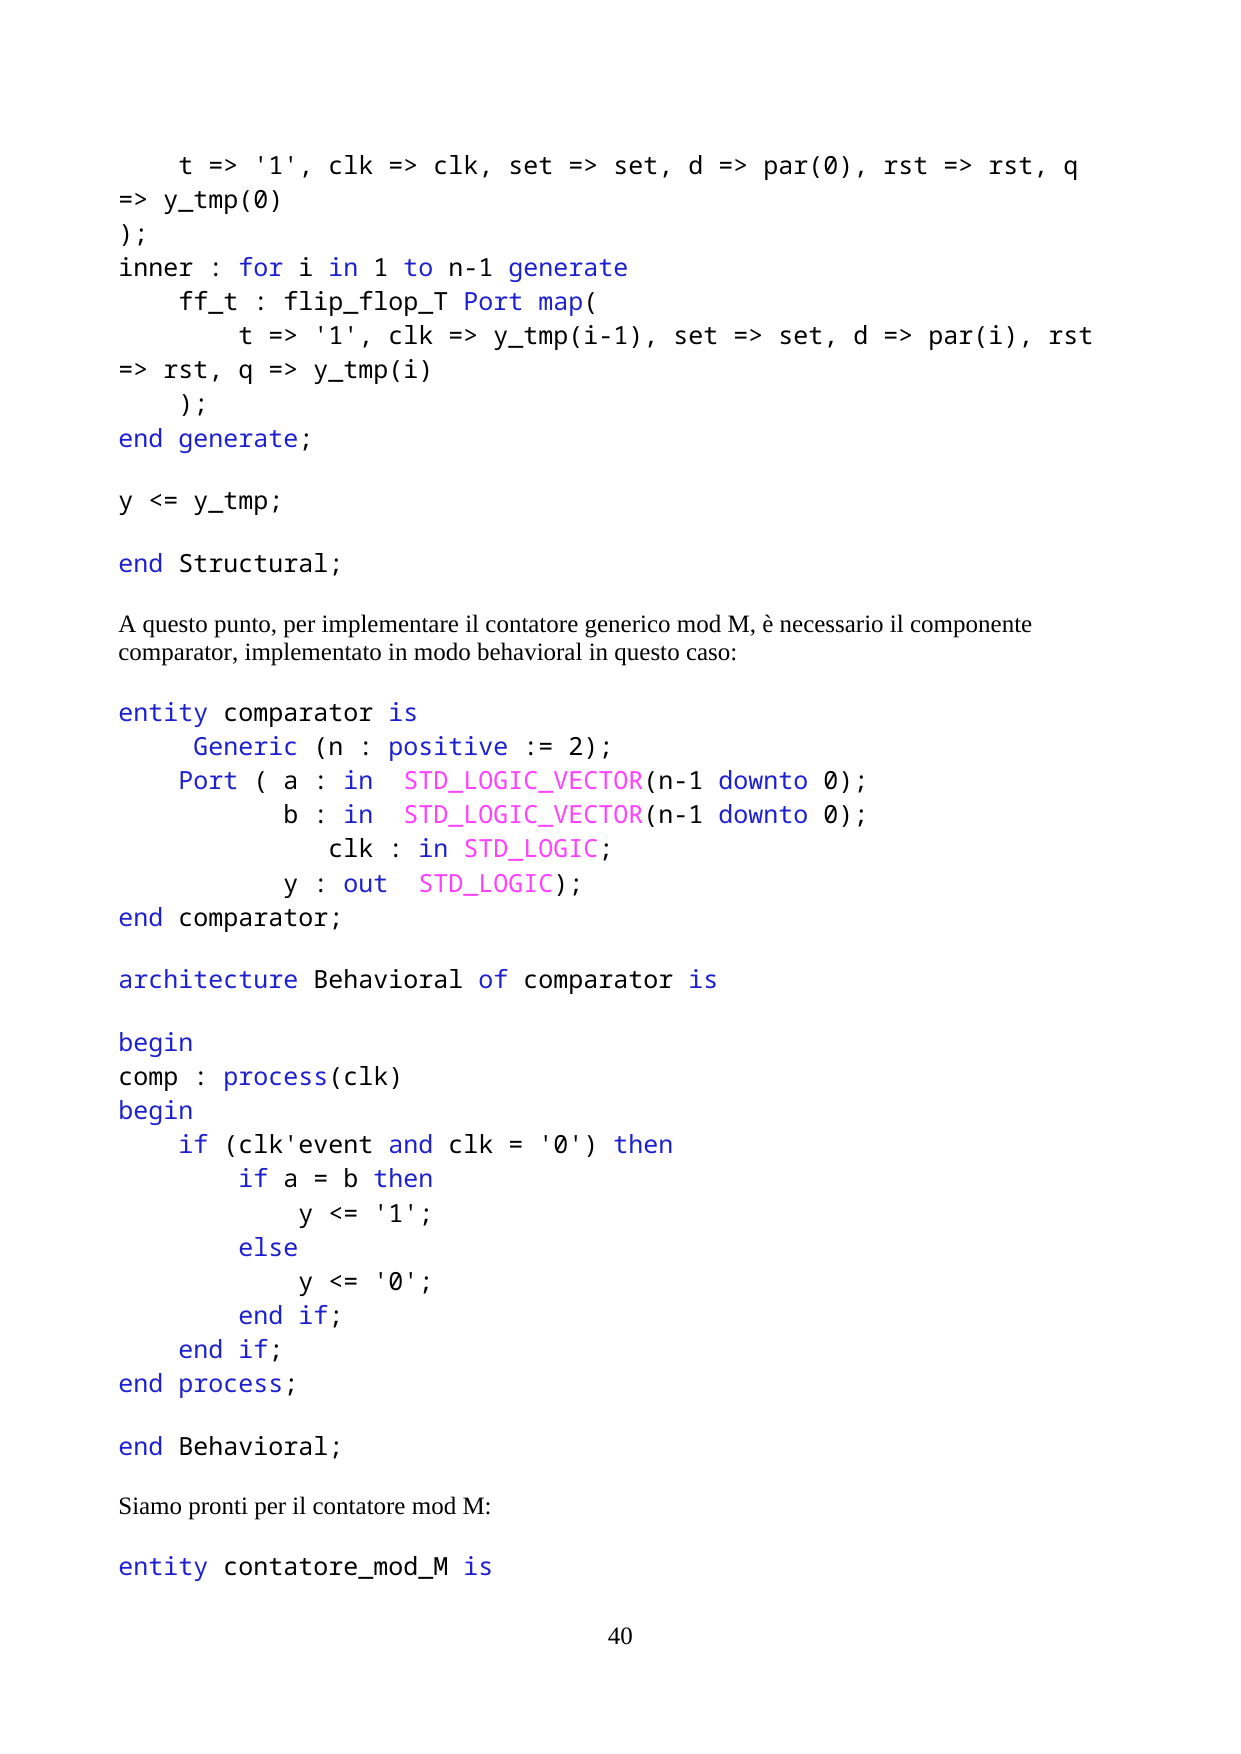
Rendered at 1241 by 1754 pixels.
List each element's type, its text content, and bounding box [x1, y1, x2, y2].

text Siamo pronti per il contatore mod M: [118, 1491, 1122, 1520]
text inner : for i in 1 to n-1 generate [118, 250, 1122, 284]
text end comparator; [118, 899, 1122, 933]
text entity comparator is [118, 695, 1122, 729]
text end if; [118, 1331, 1122, 1366]
text entity contatore_mod_M is [118, 1549, 1122, 1583]
text Port ( a : in STD_LOGIC_VECTOR(n-1 downto 0); [118, 763, 1122, 797]
text A questo punto, per implementare il contatore generico mod M, è necessario il componente comparator, implementato in modo behavioral in questo caso: [118, 609, 1122, 666]
text if (clk'event and clk = '0') then [118, 1127, 1122, 1161]
text y <= y_tmp; [118, 483, 1122, 517]
text y <= '0'; [118, 1263, 1122, 1297]
text comp : process(clk) [118, 1059, 1122, 1093]
text end process; [118, 1366, 1122, 1399]
text begin [118, 1025, 1122, 1059]
text t => '1', clk => y_tmp(i-1), set => set, d => par(i), rst => rst, q => y_tmp(i) [118, 318, 1122, 386]
text architecture Behavioral of comparator is [118, 962, 1122, 996]
text y : out STD_LOGIC); [118, 865, 1122, 899]
text ff_t : flip_flop_T Port map( [118, 284, 1122, 318]
text end Behavioral; [118, 1428, 1122, 1462]
text end generate; [118, 420, 1122, 454]
text t => '1', clk => clk, set => set, d => par(0), rst => rst, q => y_tmp(0) [118, 148, 1122, 216]
text b : in STD_LOGIC_VECTOR(n-1 downto 0); [118, 797, 1122, 831]
text end Structural; [118, 546, 1122, 580]
text if a = b then [118, 1161, 1122, 1195]
text else [118, 1229, 1122, 1263]
text begin [118, 1093, 1122, 1127]
text end if; [118, 1297, 1122, 1331]
text y <= '1'; [118, 1195, 1122, 1229]
text clk : in STD_LOGIC; [118, 831, 1122, 865]
text Generic (n : positive := 2); [118, 729, 1122, 763]
text ); [118, 386, 1122, 420]
text ); [118, 216, 1122, 250]
